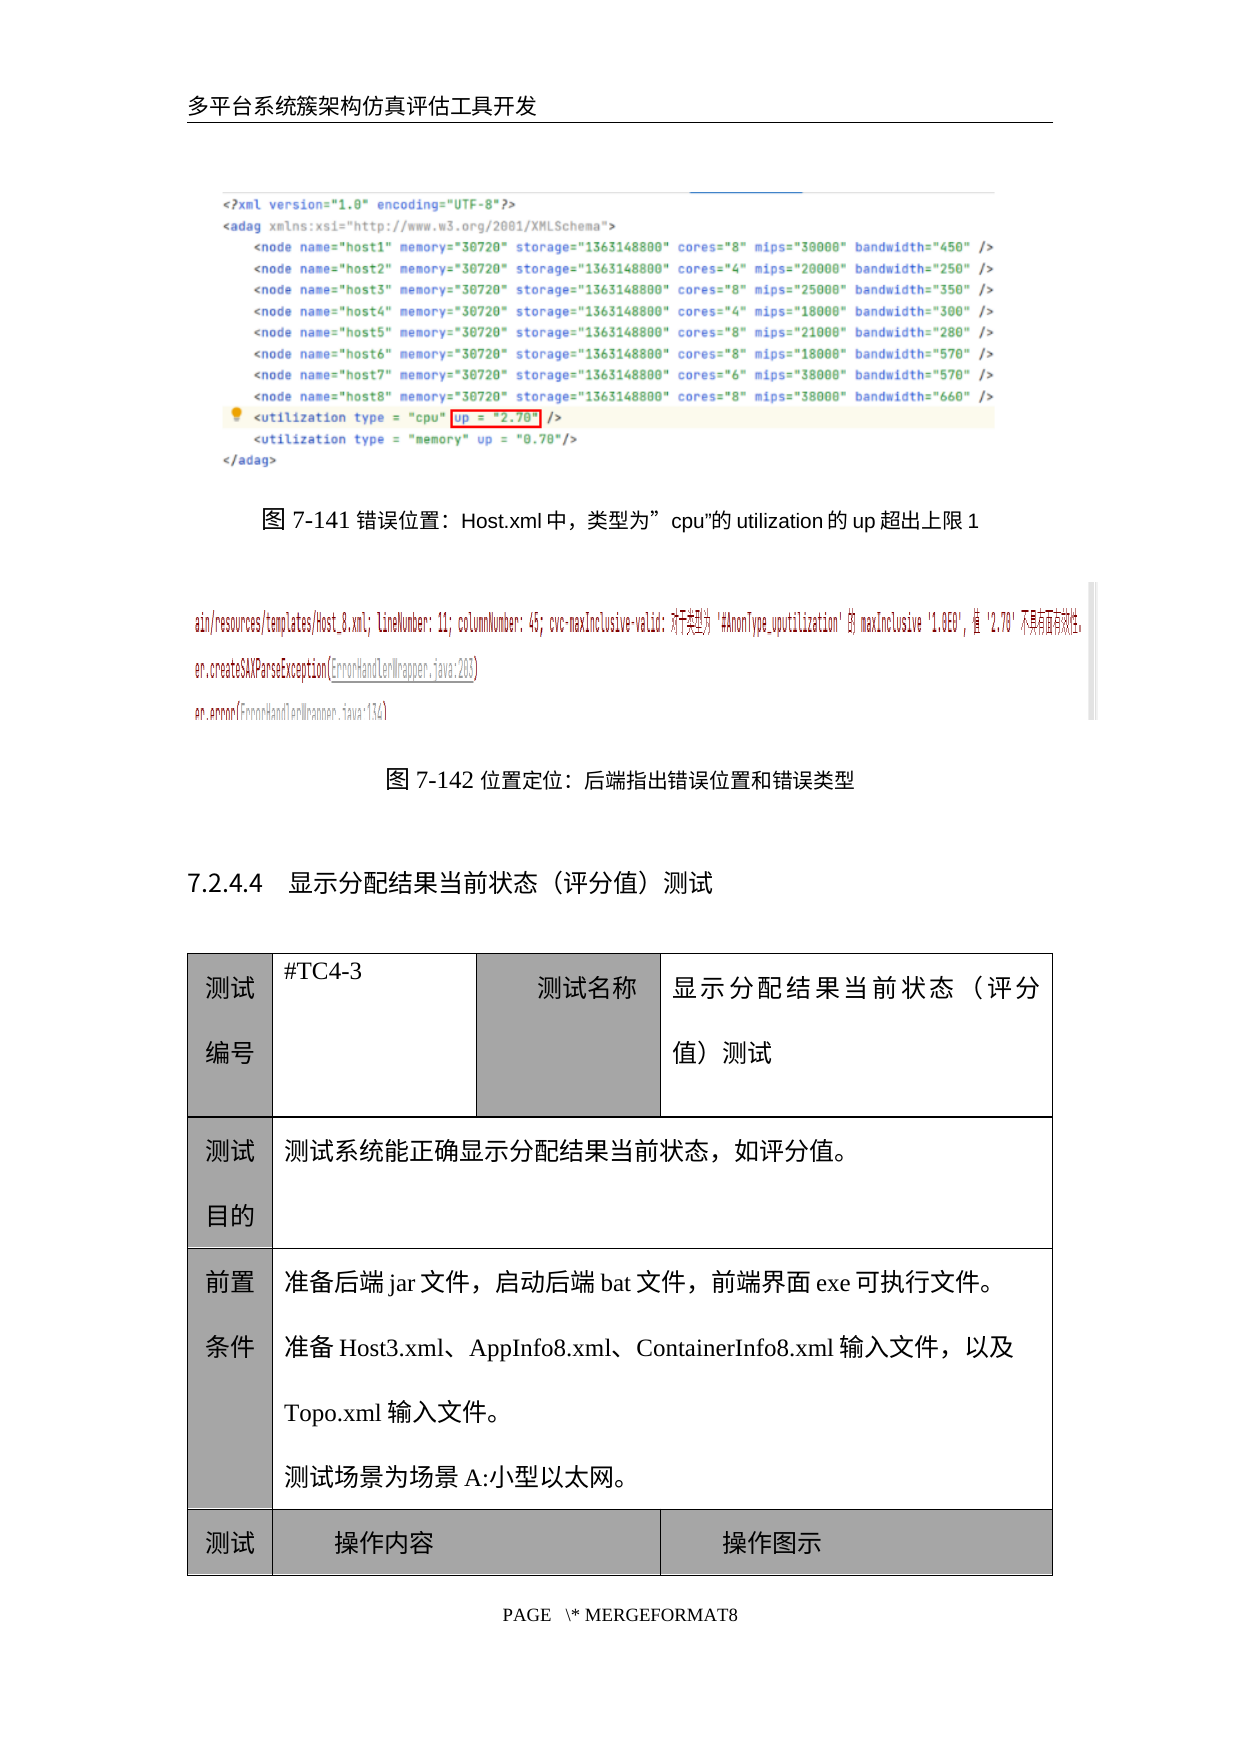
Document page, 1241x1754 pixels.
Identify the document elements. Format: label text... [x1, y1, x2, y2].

table_header #TC4-3 [273, 954, 476, 1116]
table_cell 准备后端jar文件，启动后端bat文件，前端界面exe可执行文件。 准备Host3.xml、AppInfo8.xml、ContainerInfo8.xml输入文件，以及Topo.xml输入文件。 测试场景为场景A:小型以太网。 [273, 1249, 1052, 1508]
table_cell 测试 步骤 [188, 1510, 272, 1574]
table_cell 前置 条件 [188, 1249, 272, 1508]
list 显示分配结果当前状态（评分值）测试 [187, 849, 1028, 914]
table_cell 操作内容 [273, 1510, 660, 1574]
table_cell 测试系统能正确显示分配结果当前状态，如评分值。 [273, 1118, 1052, 1247]
table_cell 操作图示 [661, 1510, 1052, 1574]
table_header 显示分配结果当前状态（评分值）测试 [661, 954, 1052, 1116]
table_cell 测试 目的 [188, 1118, 272, 1247]
picture [209, 192, 1031, 471]
picture [187, 582, 1098, 720]
table_header 测试名称 [477, 954, 660, 1116]
table_header 测试 编号 [188, 954, 272, 1116]
